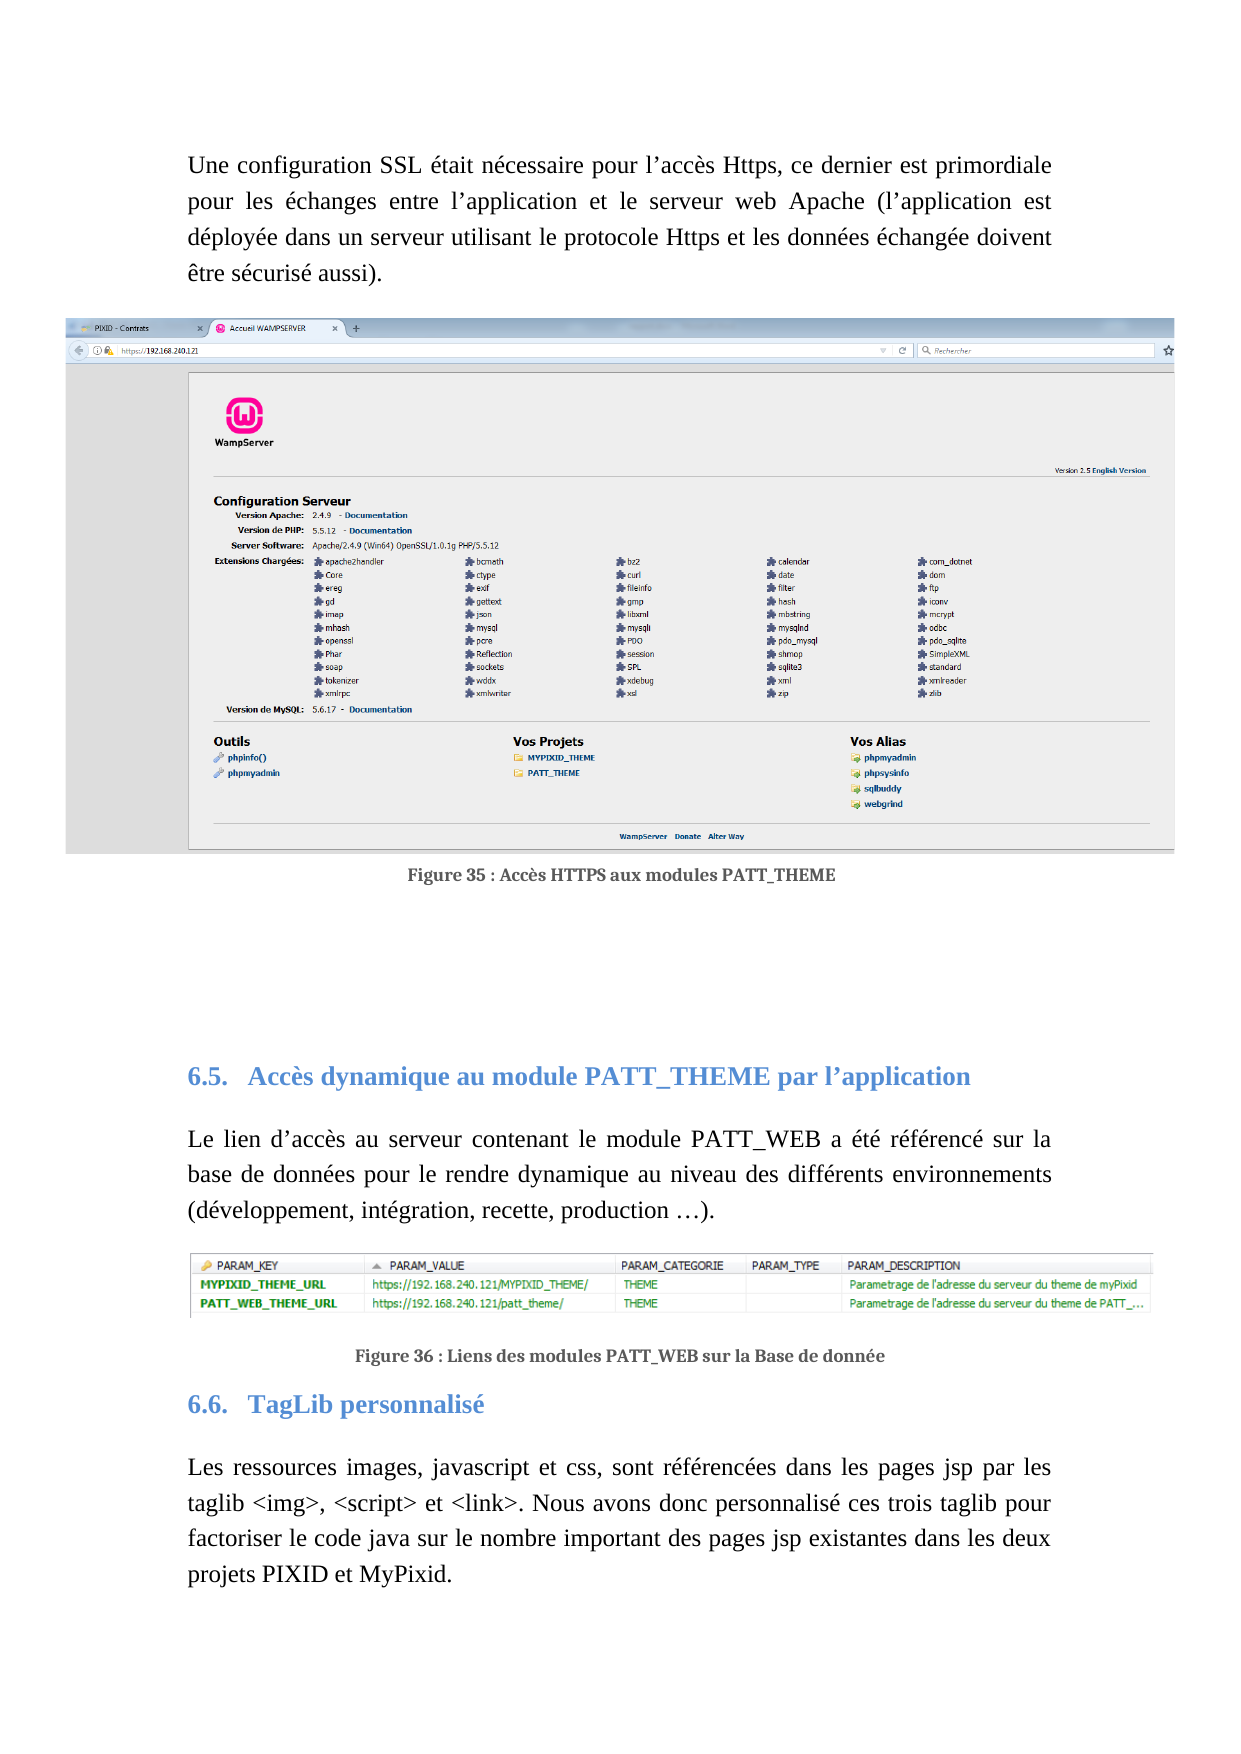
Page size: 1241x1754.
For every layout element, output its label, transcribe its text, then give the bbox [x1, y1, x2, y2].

text Les ressources images, javascript et css, sont référencées dans les pages jsp par les taglib <img>, <script> et <link>. Nous avons donc personnalisé ces trois taglib pour factoriser le code java sur le nombre important des pages jsp existantes dans les deux projets PIXID et MyPixid. [187, 1452, 1053, 1588]
text Le lien d’accès au serveur contenant le module PATT_WEB a été référencé sur la base de données pour le rendre dynamique au niveau des différents environnements (développement, intégration, recette, production …). [187, 1124, 1053, 1224]
subtitle TagLib personnalisé [187, 1388, 1053, 1419]
picture [187, 1252, 1154, 1318]
text Une configuration SSL était nécessaire pour l’accès Https, ce dernier est primordiale pour les échanges entre l’application et le serveur web Apache (l’application est déployée dans un serveur utilisant le protocole Https et les données échangée doivent être sécurisé aussi). [187, 150, 1053, 287]
subtitle Accès dynamique au module PATT_THEME par l’application [187, 1060, 1053, 1091]
picture [65, 318, 1174, 853]
